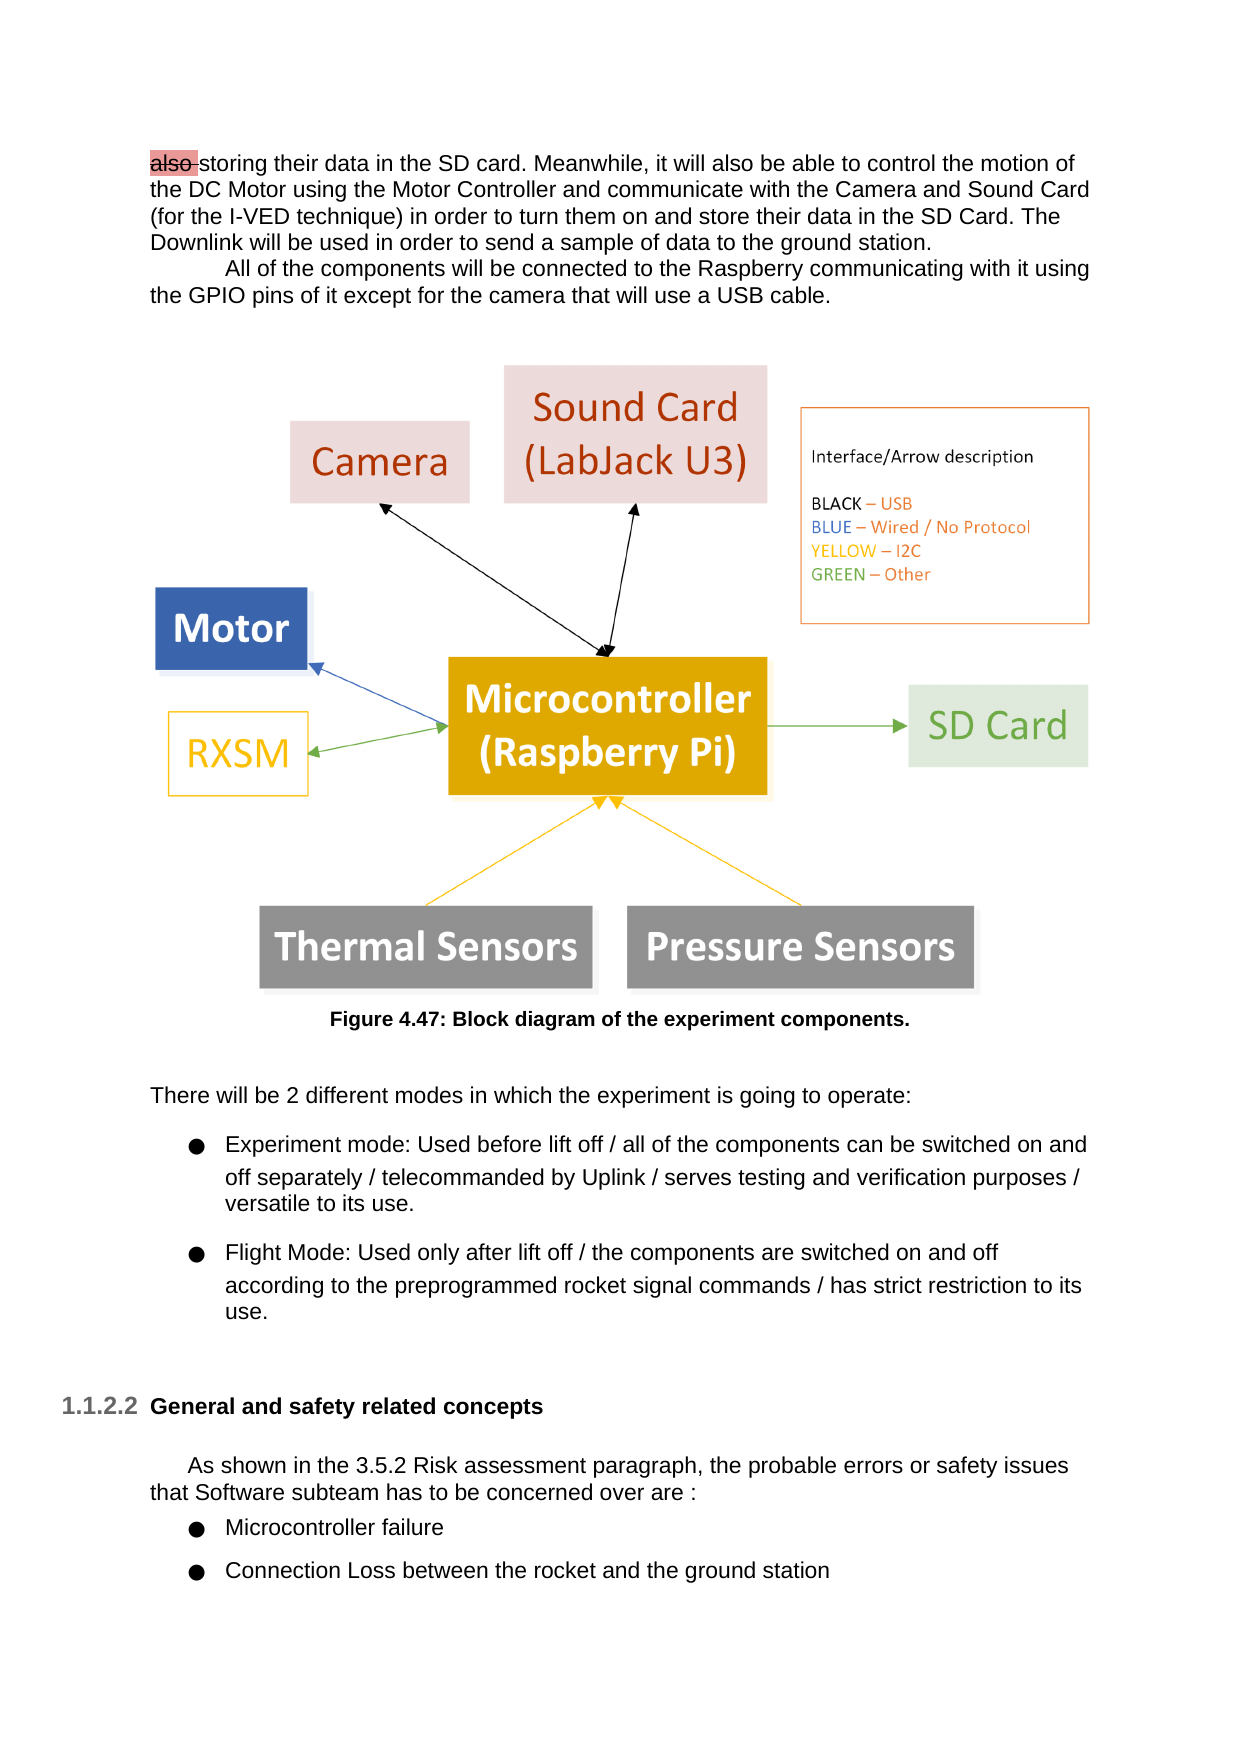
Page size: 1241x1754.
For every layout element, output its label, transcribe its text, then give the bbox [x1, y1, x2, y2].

text All of the components will be connected to the Raspberry communicating with it using the GPIO pins of it except for the camera that will use a USB cable. [150, 255, 1090, 308]
list Flight Mode: Used only after lift off / the components are switched on and off according to the preprogrammed rocket signal commands / has strict restriction to its use. [187, 1229, 1090, 1324]
list Connection Loss between the rocket and the ground station [187, 1547, 1090, 1590]
text As shown in the 3.5.2 Risk assessment paragraph, the probable errors or safety issues that Software subteam has to be concerned over are : [150, 1452, 1090, 1505]
text There will be 2 different modes in which the experiment is going to operate: [150, 1082, 1090, 1109]
text Figure 4.47: Block diagram of the experiment components. [150, 1007, 1090, 1031]
picture [150, 363, 1091, 995]
subtitle General and safety related concepts [61, 1391, 1090, 1419]
list Microcontroller failure [187, 1505, 1090, 1547]
list Experiment mode: Used before lift off / all of the components can be switched on and off separately / telecommanded by Uplink / serves testing and verification purposes / versatile to its use. [187, 1121, 1090, 1217]
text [150, 150, 1090, 255]
